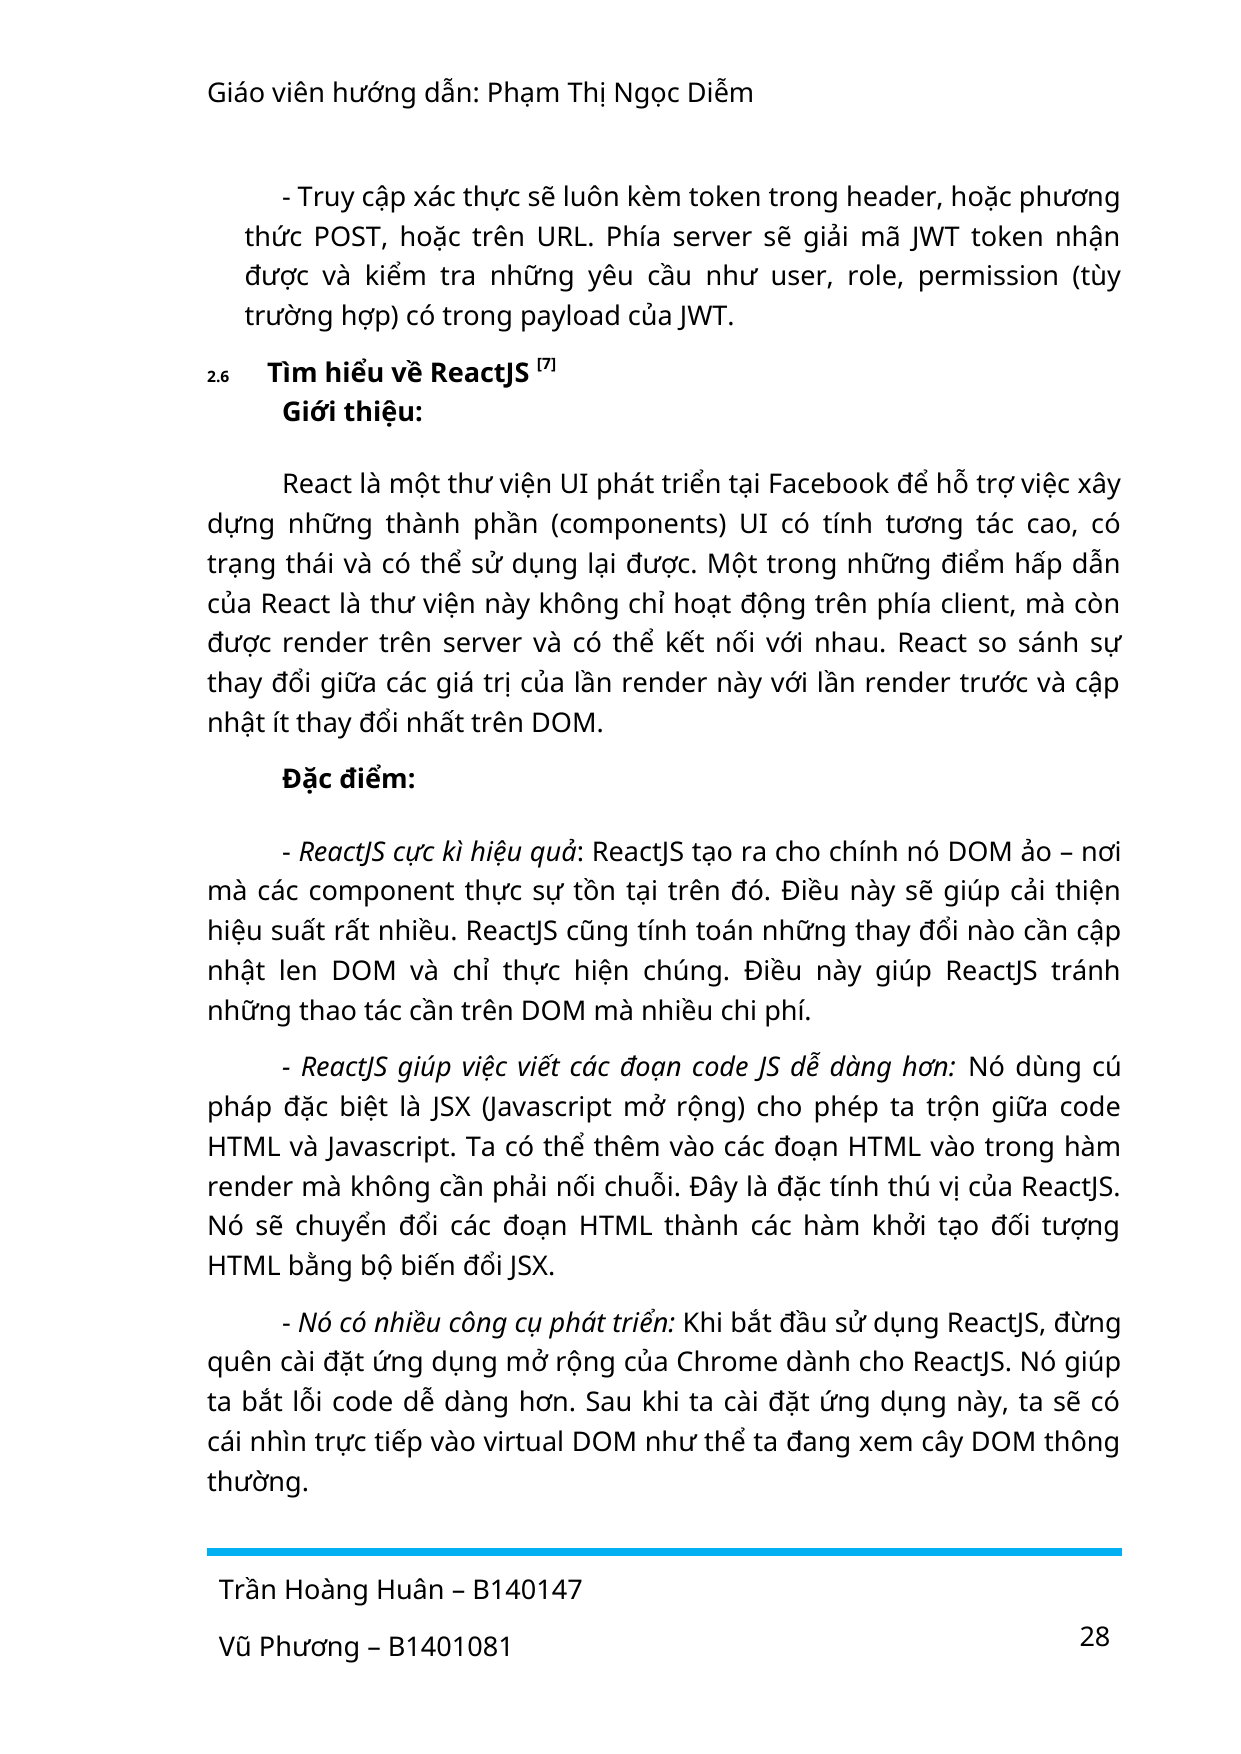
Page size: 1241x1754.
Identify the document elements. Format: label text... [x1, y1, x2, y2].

text - ReactJS cực kì hiệu quả: ReactJS tạo ra cho chính nó DOM ảo – nơi mà các component thực sự tồn tại trên đó. Điều này sẽ giúp cải thiện hiệu suất rất nhiều. ReactJS cũng tính toán những thay đổi nào cần cập nhật len DOM và chỉ thực hiện chúng. Điều này giúp ReactJS tránh những thao tác cần trên DOM mà nhiều chi phí. [207, 832, 1122, 1028]
text Đặc điểm: [207, 760, 1122, 797]
text - Nó có nhiều công cụ phát triển: Khi bắt đầu sử dụng ReactJS, đừng quên cài đặt ứng dụng mở rộng của Chrome dành cho ReactJS. Nó giúp ta bắt lỗi code dễ dàng hơn. Sau khi ta cài đặt ứng dụng này, ta sẽ có cái nhìn trực tiếp vào virtual DOM như thể ta đang xem cây DOM thông thường. [207, 1303, 1122, 1499]
text Giới thiệu: [207, 393, 1122, 430]
text - ReactJS giúp việc viết các đoạn code JS dễ dàng hơn: Nó dùng cú pháp đặc biệt là JSX (Javascript mở rộng) cho phép ta trộn giữa code HTML và Javascript. Ta có thể thêm vào các đoạn HTML vào trong hàm render mà không cần phải nối chuỗi. Đây là đặc tính thú vị của ReactJS. Nó sẽ chuyển đổi các đoạn HTML thành các hàm khởi tạo đối tượng HTML bằng bộ biến đổi JSX. [207, 1048, 1122, 1283]
subtitle Tìm hiểu về ReactJS [7] [207, 353, 1122, 390]
text - Truy cập xác thực sẽ luôn kèm token trong header, hoặc phương thức POST, hoặc trên URL. Phía server sẽ giải mã JWT token nhận được và kiểm tra những yêu cầu như user, role, permission (tùy trường hợp) có trong payload của JWT. [244, 177, 1122, 333]
text React là một thư viện UI phát triển tại Facebook để hỗ trợ việc xây dựng những thành phần (components) UI có tính tương tác cao, có trạng thái và có thể sử dụng lại được. Một trong những điểm hấp dẫn của React là thư viện này không chỉ hoạt động trên phía client, mà còn được render trên server và có thể kết nối với nhau. React so sánh sự thay đổi giữa các giá trị của lần render này với lần render trước và cập nhật ít thay đổi nhất trên DOM. [207, 465, 1122, 740]
